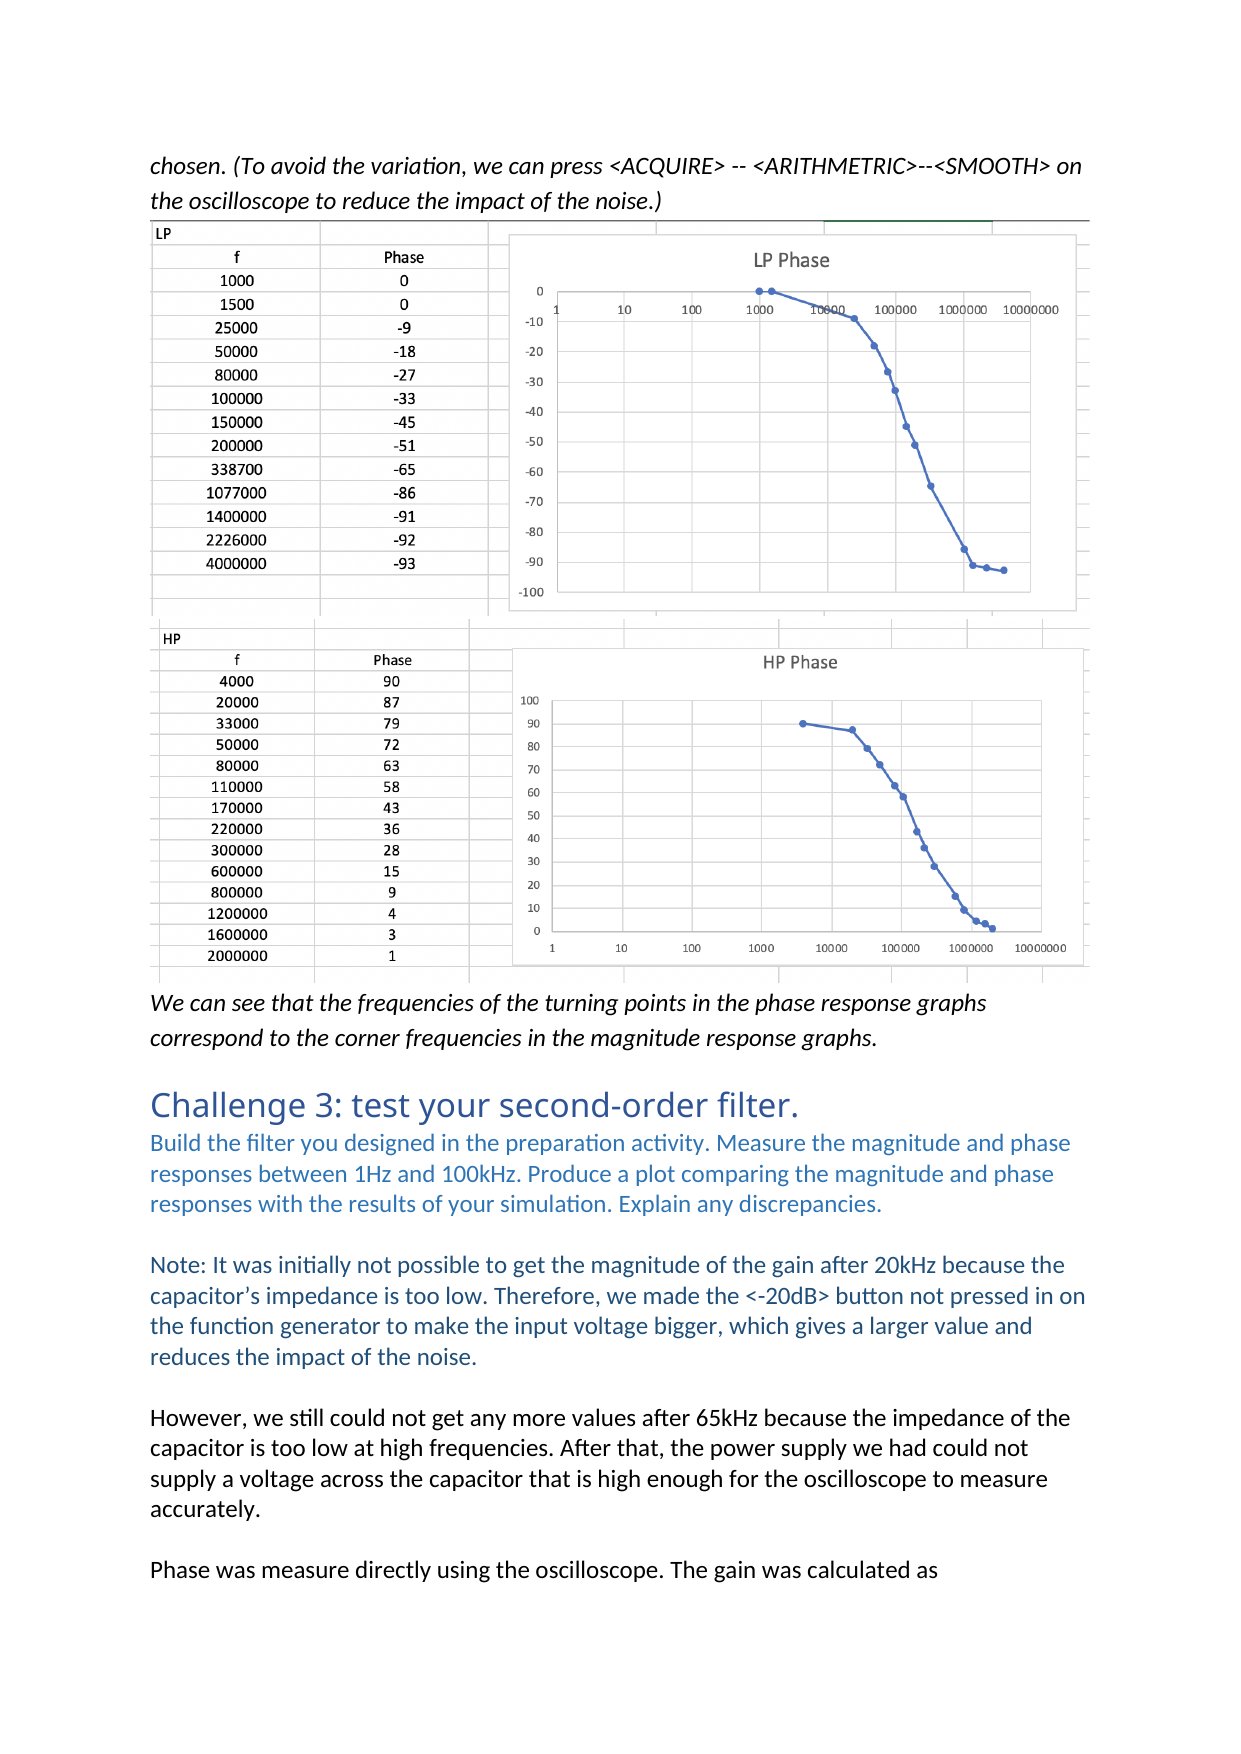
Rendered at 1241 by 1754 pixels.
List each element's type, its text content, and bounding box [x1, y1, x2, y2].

text We can see that the frequencies of the turning points in the phase response graphs correspond to the corner frequencies in the magnitude response graphs. [150, 987, 1090, 1052]
text Phase was measure directly using the oscilloscope. The gain was calculated as [150, 1554, 1090, 1585]
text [150, 150, 1090, 216]
picture [150, 619, 1090, 983]
text Build the filter you designed in the preparation activity. Measure the magnitude and phase responses between 1Hz and 100kHz. Produce a plot comparing the magnitude and phase responses with the results of your simulation. Explain any discrepancies. [150, 1127, 1090, 1219]
picture [150, 220, 1090, 616]
subtitle Challenge 3: test your second-order filter. [150, 1082, 1090, 1127]
text However, we still could not get any more values after 65kHz because the impedance of the capacitor is too low at high frequencies. After that, the power supply we had could not supply a voltage across the capacitor that is high enough for the oscilloscope to measure accurately. [150, 1402, 1090, 1524]
text Note: It was initially not possible to get the magnitude of the gain after 20kHz because the capacitor’s impedance is too low. Therefore, we made the <-20dB> button not pressed in on the function generator to make the input voltage bigger, which gives a larger value and reduces the impact of the noise. [150, 1249, 1090, 1371]
